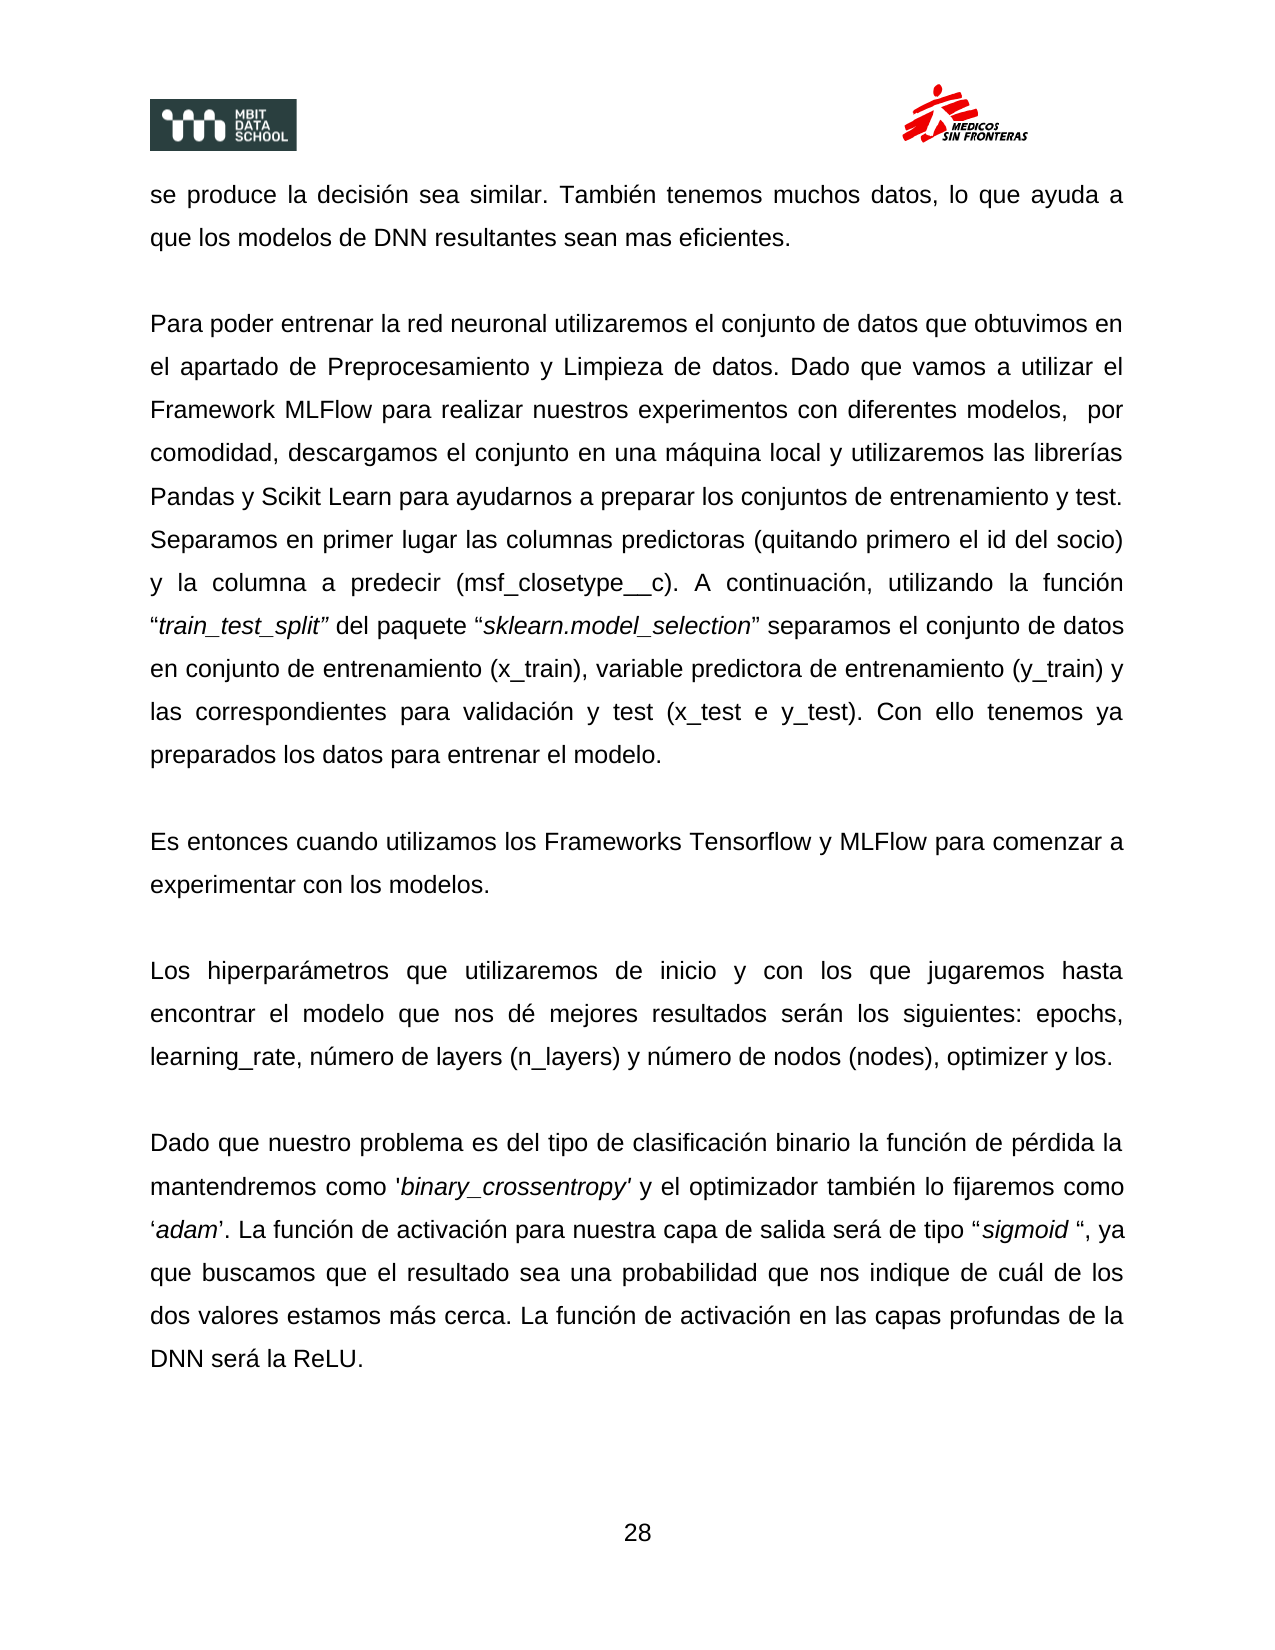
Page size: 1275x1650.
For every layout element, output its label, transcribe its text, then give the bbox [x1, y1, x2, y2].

text Es entonces cuando utilizamos los Frameworks Tensorflow y MLFlow para comenzar a experimentar con los modelos. [150, 826, 1125, 898]
picture [893, 75, 1036, 151]
text Dado que nuestro problema es del tipo de clasificación binario la función de pérdida la mantendremos como 'binary_crossentropy' y el optimizador también lo fijaremos como ‘adam’. La función de activación para nuestra capa de salida será de tipo “sigmoid “, ya que buscamos que el resultado sea una probabilidad que nos indique de cuál de los dos valores estamos más cerca. La función de activación en las capas profundas de la DNN será la ReLU. [150, 1128, 1125, 1373]
text Los hiperparámetros que utilizaremos de inicio y con los que jugaremos hasta encontrar el modelo que nos dé mejores resultados serán los siguientes: epochs, learning_rate, número de layers (n_layers) y número de nodos (nodes), optimizer y los. [150, 956, 1125, 1071]
picture [150, 99, 297, 151]
text Para poder entrenar la red neuronal utilizaremos el conjunto de datos que obtuvimos en el apartado de Preprocesamiento y Limpieza de datos. Dado que vamos a utilizar el Framework MLFlow para realizar nuestros experimentos con diferentes modelos, por comodidad, descargamos el conjunto en una máquina local y utilizaremos las librerías Pandas y Scikit Learn para ayudarnos a preparar los conjuntos de entrenamiento y test. Separamos en primer lugar las columnas predictoras (quitando primero el id del socio) y la columna a predecir (msf_closetype__c). A continuación, utilizando la función “train_test_split” del paquete “sklearn.model_selection” separamos el conjunto de datos en conjunto de entrenamiento (x_train), variable predictora de entrenamiento (y_train) y las correspondientes para validación y test (x_test e y_test). Con ello tenemos ya preparados los datos para entrenar el modelo. [150, 309, 1125, 769]
